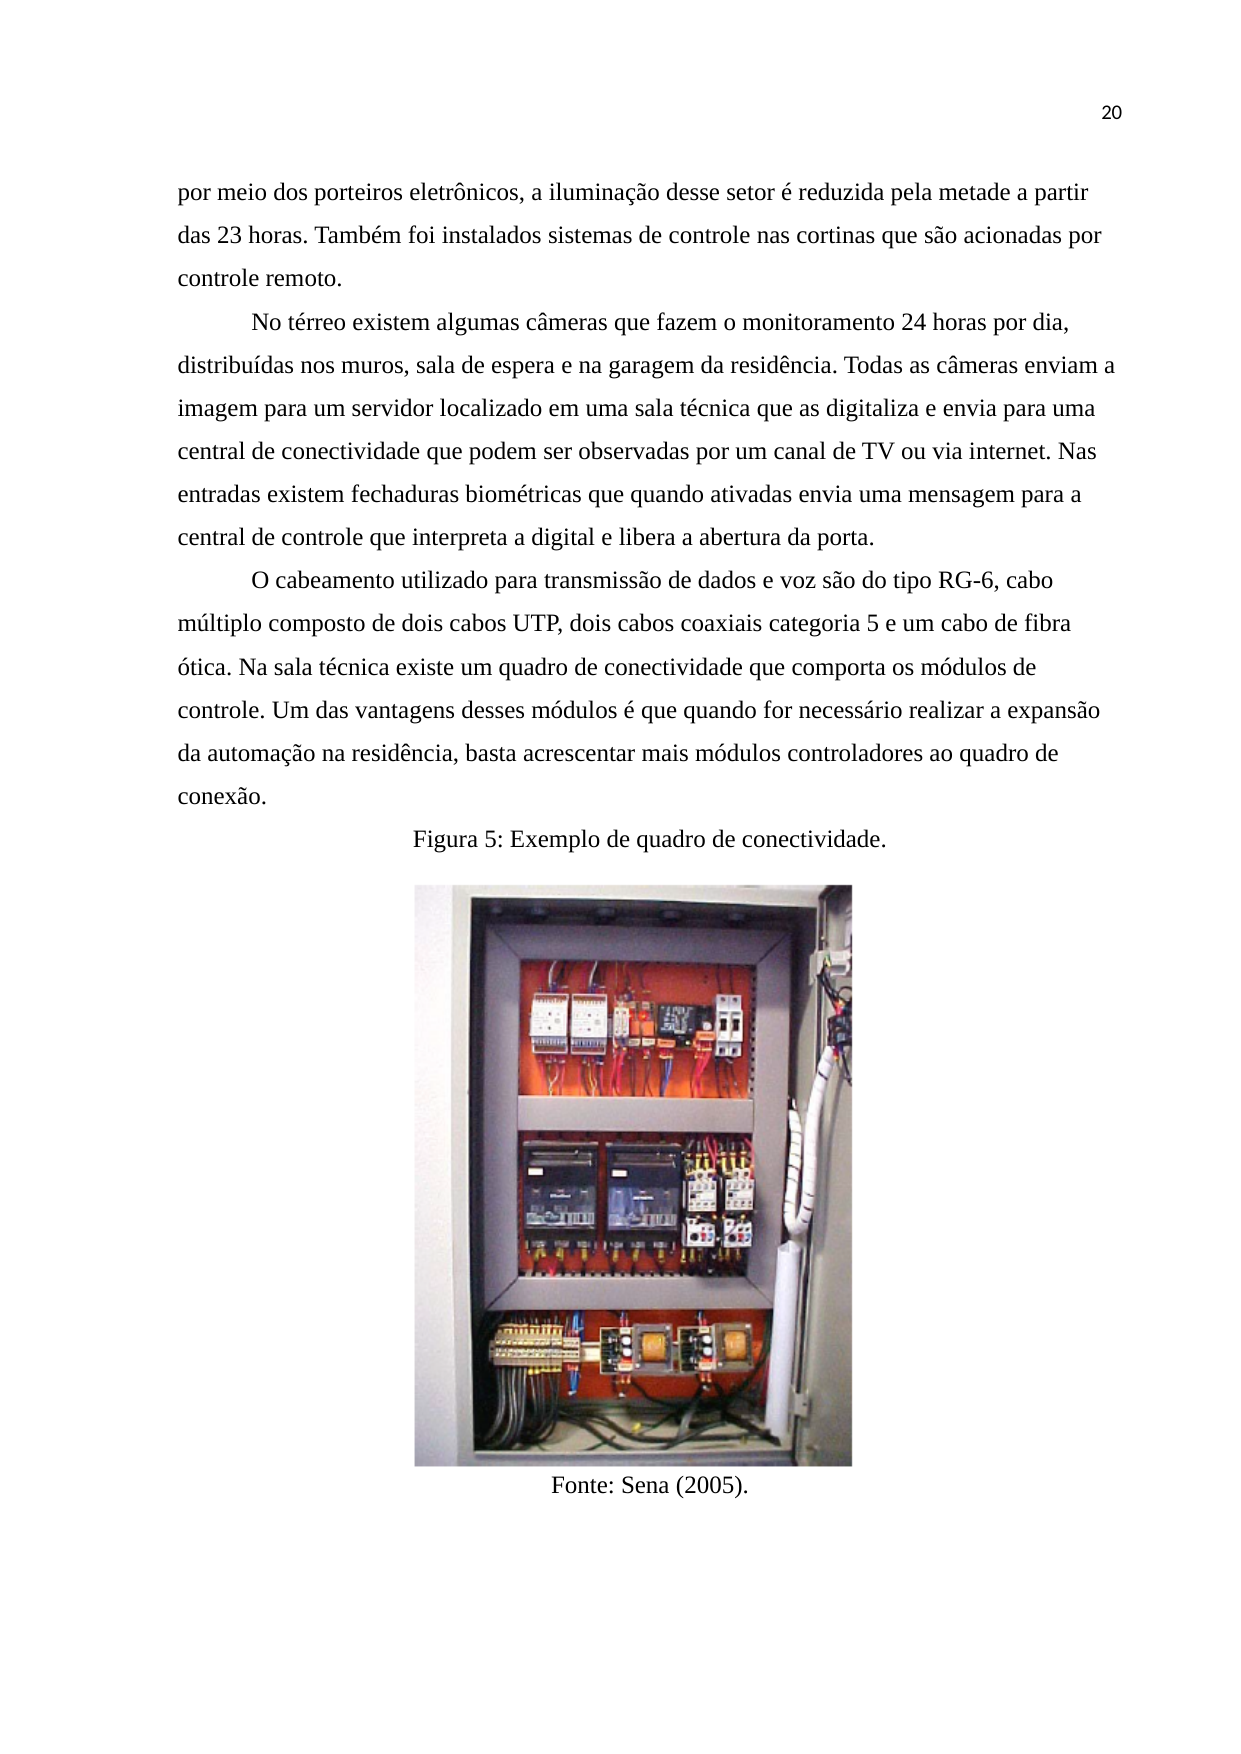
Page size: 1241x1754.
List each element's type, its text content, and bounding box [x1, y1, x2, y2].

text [177, 177, 1122, 292]
text No térreo existem algumas câmeras que fazem o monitoramento 24 horas por dia, distribuídas nos muros, sala de espera e na garagem da residência. Todas as câmeras enviam a imagem para um servidor localizado em uma sala técnica que as digitaliza e envia para uma central de conectividade que podem ser observadas por um canal de TV ou via internet. Nas entradas existem fechaduras biométricas que quando ativadas envia uma mensagem para a central de controle que interpreta a digital e libera a abertura da porta. [177, 307, 1122, 551]
text O cabeamento utilizado para transmissão de dados e voz são do tipo RG-6, cabo múltiplo composto de dois cabos UTP, dois cabos coaxiais categoria 5 e um cabo de fibra ótica. Na sala técnica existe um quadro de conectividade que comporta os módulos de controle. Um das vantagens desses módulos é que quando for necessário realizar a expansão da automação na residência, basta acrescentar mais módulos controladores ao quadro de conexão. [177, 565, 1122, 810]
picture [409, 878, 861, 1471]
